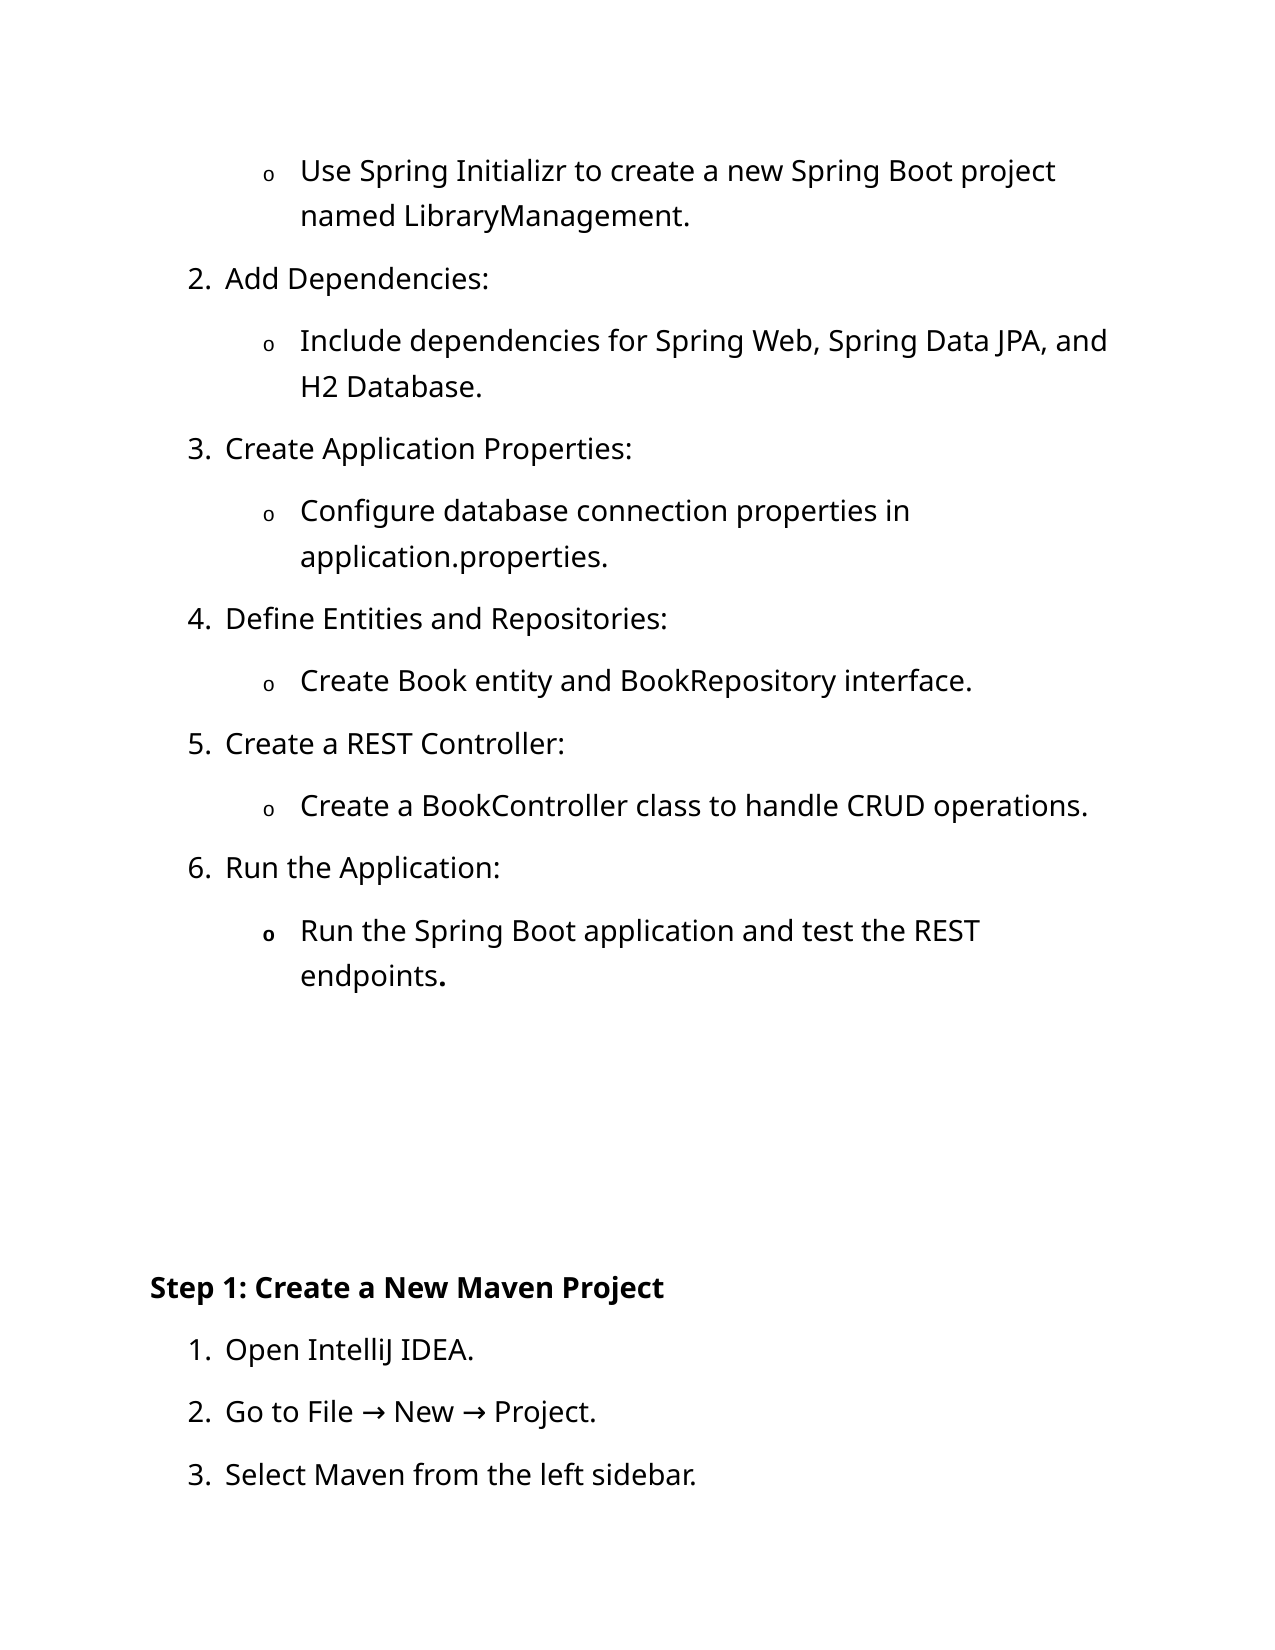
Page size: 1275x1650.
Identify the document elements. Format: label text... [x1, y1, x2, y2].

list Add Dependencies: [187, 258, 1125, 298]
list Create a BookController class to handle CRUD operations. [262, 785, 1125, 825]
list Use Spring Initializr to create a new Spring Boot project named LibraryManagement. [262, 150, 1125, 235]
list Go to File → New → Project. [187, 1391, 1125, 1431]
list Select Maven from the left sidebar. [187, 1454, 1125, 1493]
list Include dependencies for Spring Web, Spring Data JPA, and H2 Database. [262, 320, 1125, 406]
list Run the Spring Boot application and test the REST endpoints. [262, 910, 1125, 995]
list Create a REST Controller: [187, 723, 1125, 763]
list Open IntelliJ IDEA. [187, 1329, 1125, 1369]
text Step 1: Create a New Maven Project [150, 1267, 1125, 1307]
list Create Book entity and BookRepository interface. [262, 661, 1125, 700]
list Create Application Properties: [187, 428, 1125, 468]
list Run the Application: [187, 847, 1125, 887]
list Configure database connection properties in application.properties. [262, 490, 1125, 576]
list Define Entities and Repositories: [187, 598, 1125, 638]
